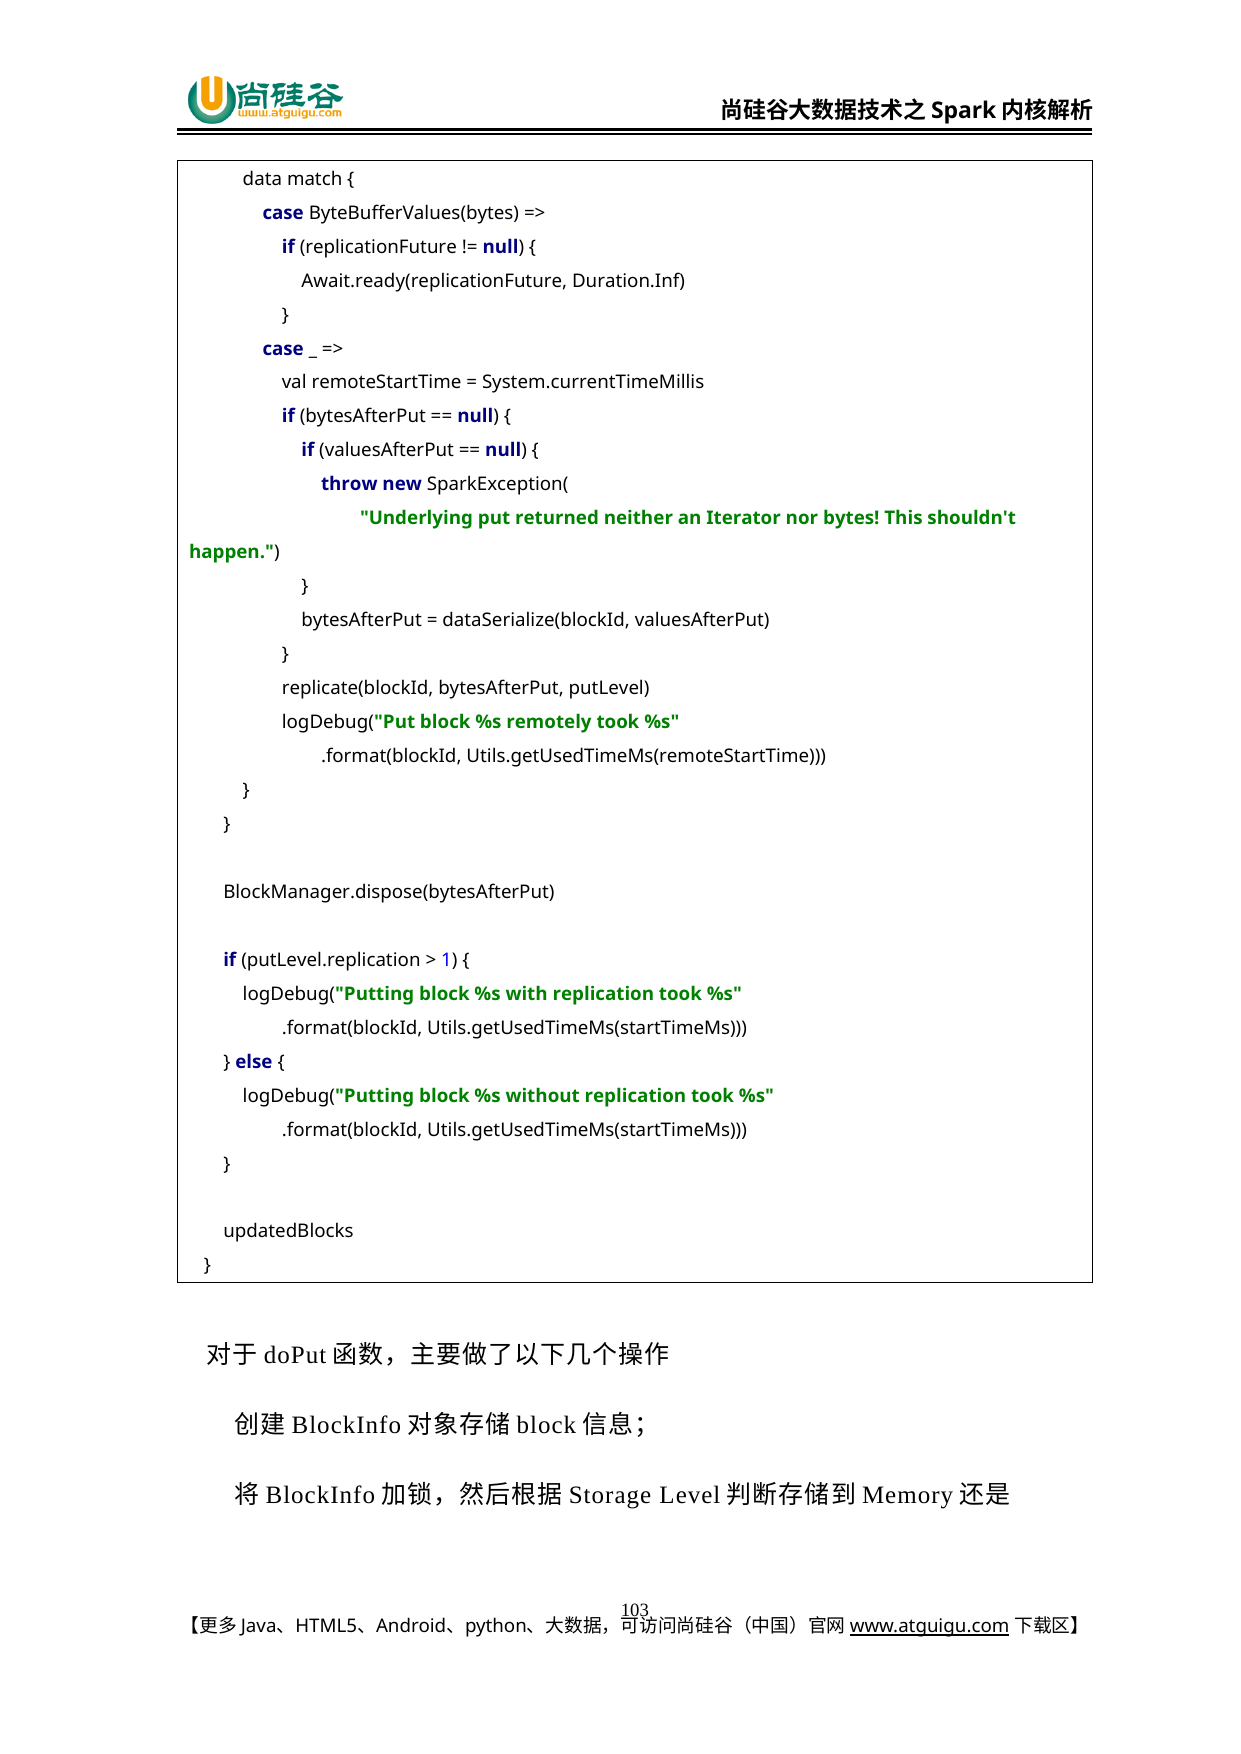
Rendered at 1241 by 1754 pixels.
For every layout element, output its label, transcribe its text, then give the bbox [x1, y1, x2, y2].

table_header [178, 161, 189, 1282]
text 创建BlockInfo对象存储block信息； [177, 1389, 1092, 1457]
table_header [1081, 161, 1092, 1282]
text 对于doPut函数，主要做了以下几个操作 [177, 1285, 1092, 1387]
picture [177, 68, 362, 128]
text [177, 1459, 1092, 1527]
